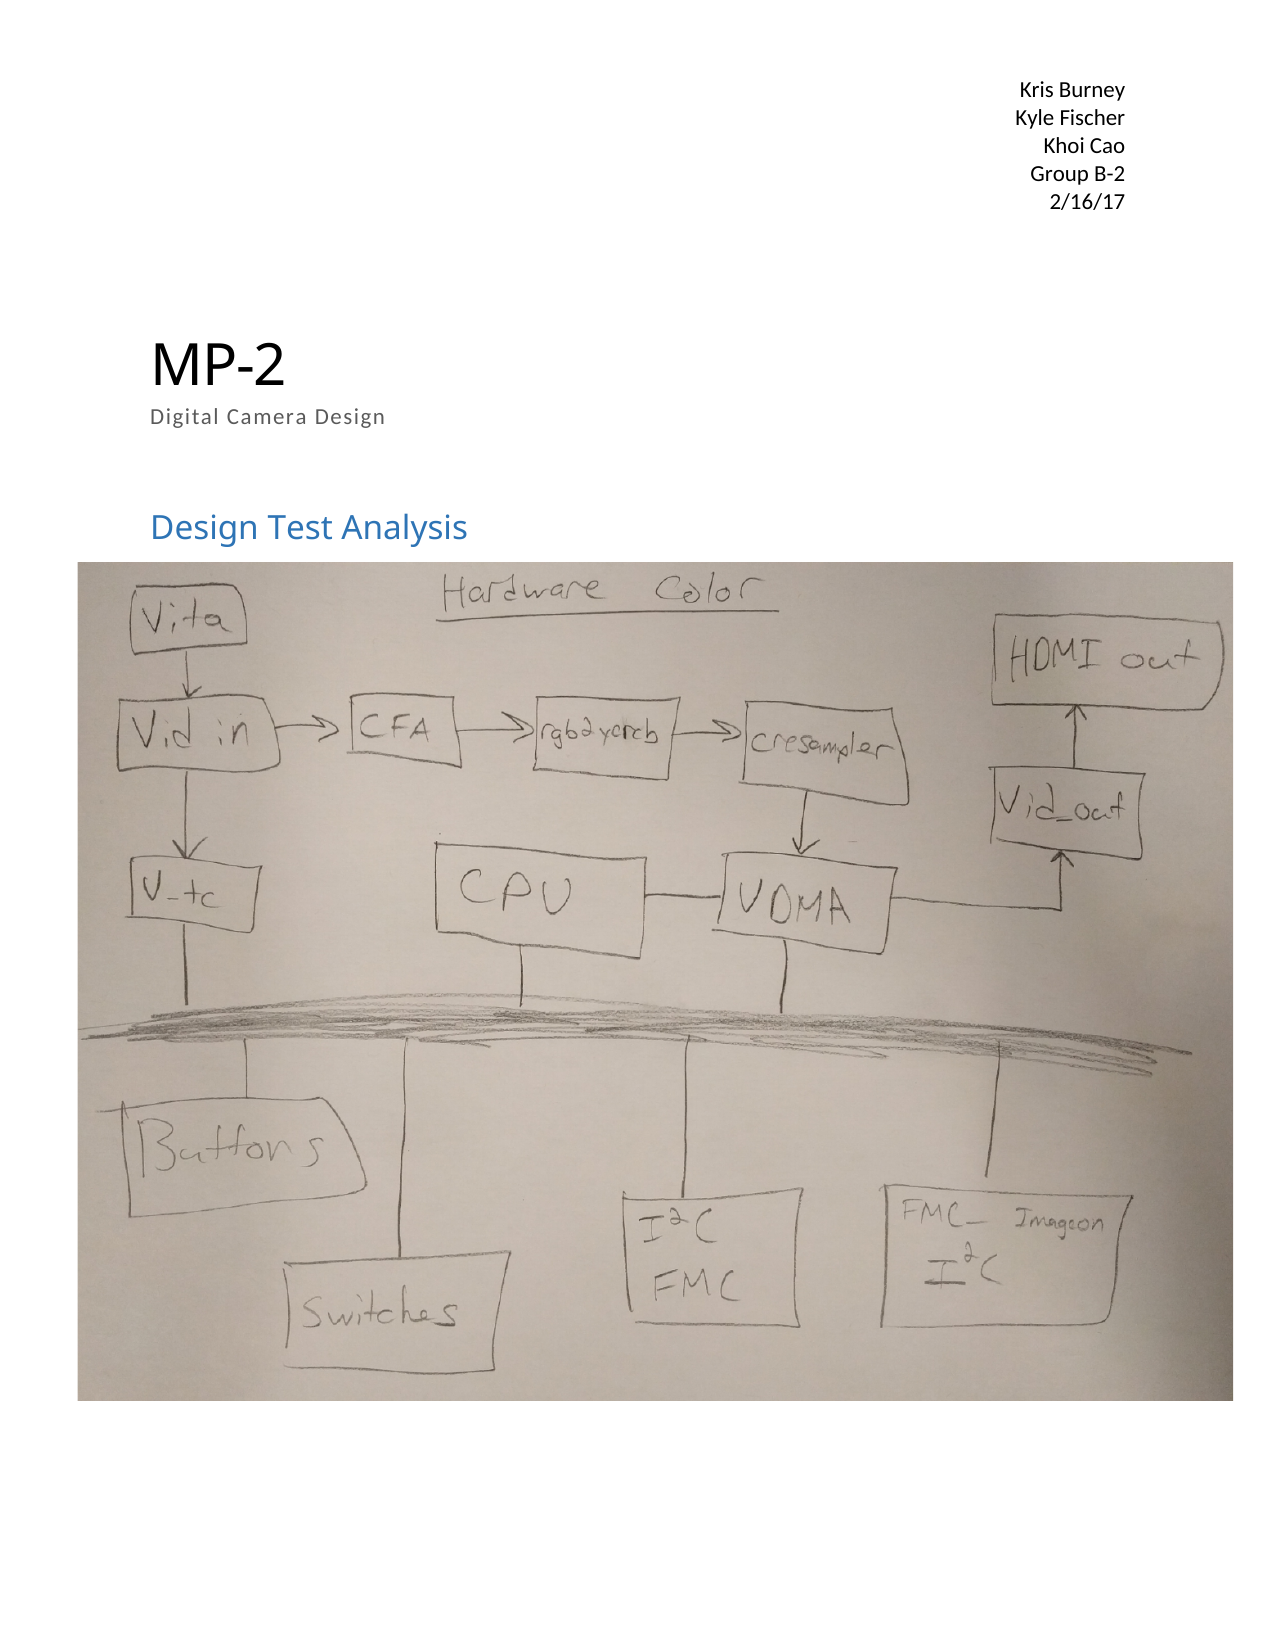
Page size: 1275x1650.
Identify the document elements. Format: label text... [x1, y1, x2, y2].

subtitle Digital Camera Design [150, 402, 1125, 430]
title MP-2 [150, 323, 1125, 402]
subtitle Design Test Analysis [150, 504, 1125, 549]
picture [77, 562, 1234, 1401]
